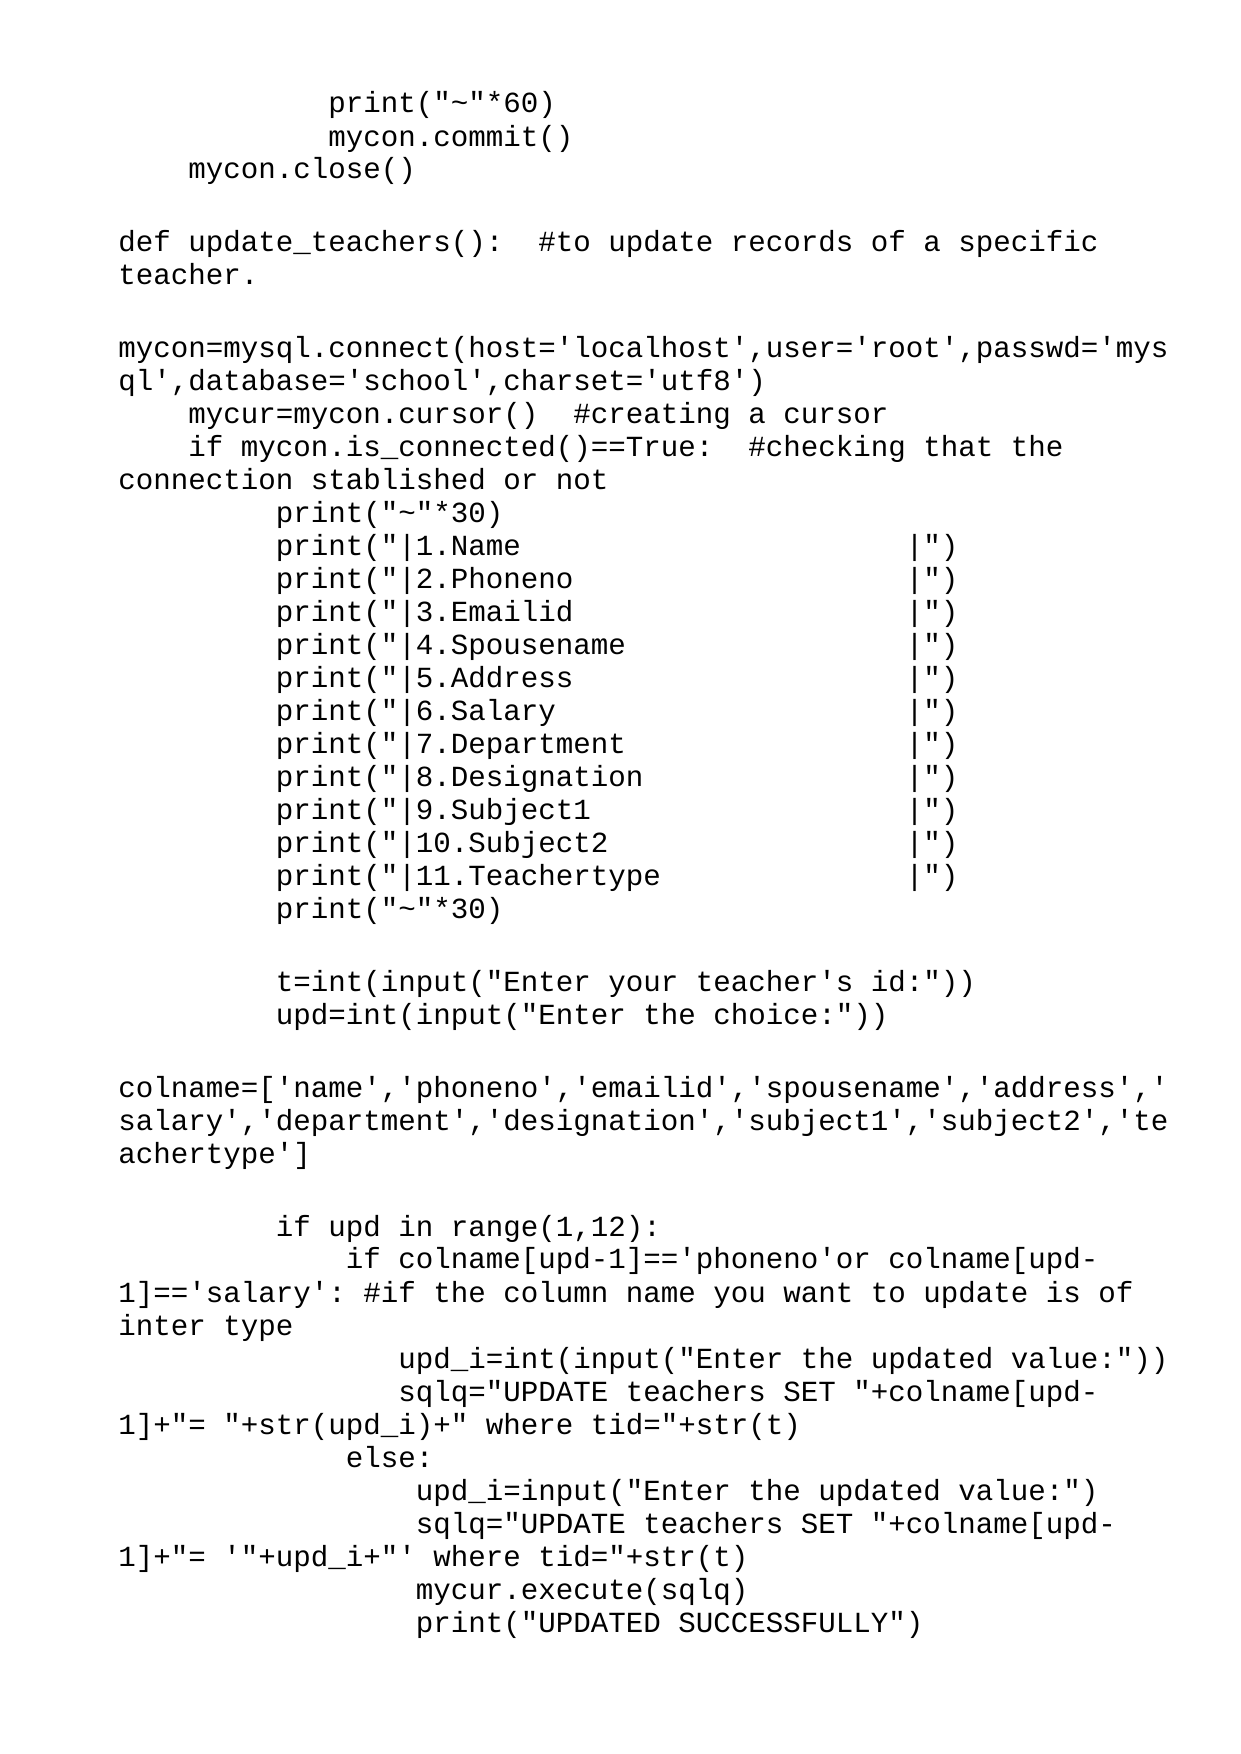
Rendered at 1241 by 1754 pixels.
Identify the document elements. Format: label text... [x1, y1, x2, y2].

text sqlq="UPDATE teachers SET "+colname[upd-1]+"= '"+upd_i+"' where tid="+str(t) [118, 1509, 1181, 1575]
text upd=int(input("Enter the choice:")) [118, 1000, 1181, 1033]
text print("|10.Subject2 |") [118, 828, 1181, 861]
text mycon.commit() [118, 122, 1181, 155]
text if colname[upd-1]=='phoneno'or colname[upd-1]=='salary': #if the column name you want to update is of inter type [118, 1245, 1181, 1344]
text print("|6.Salary |") [118, 696, 1181, 729]
text mycon.close() [118, 155, 1181, 188]
text print("~"*30) [118, 894, 1181, 927]
text print("~"*60) [118, 89, 1181, 122]
text colname=['name','phoneno','emailid','spousename','address','salary','department','designation','subject1','subject2','teachertype'] [118, 1033, 1181, 1172]
text def update_teachers(): #to update records of a specific teacher. [118, 227, 1181, 293]
text print("|5.Address |") [118, 663, 1181, 696]
text if mycon.is_connected()==True: #checking that the connection stablished or not [118, 432, 1181, 498]
text print("~"*30) [118, 498, 1181, 531]
text mycur.execute(sqlq) [118, 1575, 1181, 1608]
text print("|9.Subject1 |") [118, 795, 1181, 828]
text print("|1.Name |") [118, 531, 1181, 564]
text sqlq="UPDATE teachers SET "+colname[upd-1]+"= "+str(upd_i)+" where tid="+str(t) [118, 1377, 1181, 1443]
text mycon=mysql.connect(host='localhost',user='root',passwd='mysql',database='school',charset='utf8') [118, 293, 1181, 399]
text upd_i=input("Enter the updated value:") [118, 1476, 1181, 1509]
text print("|8.Designation |") [118, 762, 1181, 795]
text print("|11.Teachertype |") [118, 861, 1181, 894]
text else: [118, 1443, 1181, 1476]
text upd_i=int(input("Enter the updated value:")) [118, 1344, 1181, 1377]
text mycur=mycon.cursor() #creating a cursor [118, 399, 1181, 432]
text if upd in range(1,12): [118, 1212, 1181, 1245]
text print("|7.Department |") [118, 729, 1181, 762]
text print("|3.Emailid |") [118, 597, 1181, 630]
text t=int(input("Enter your teacher's id:")) [118, 967, 1181, 1000]
text print("|2.Phoneno |") [118, 564, 1181, 597]
text print("|4.Spousename |") [118, 630, 1181, 663]
text print("UPDATED SUCCESSFULLY") [118, 1608, 1181, 1641]
